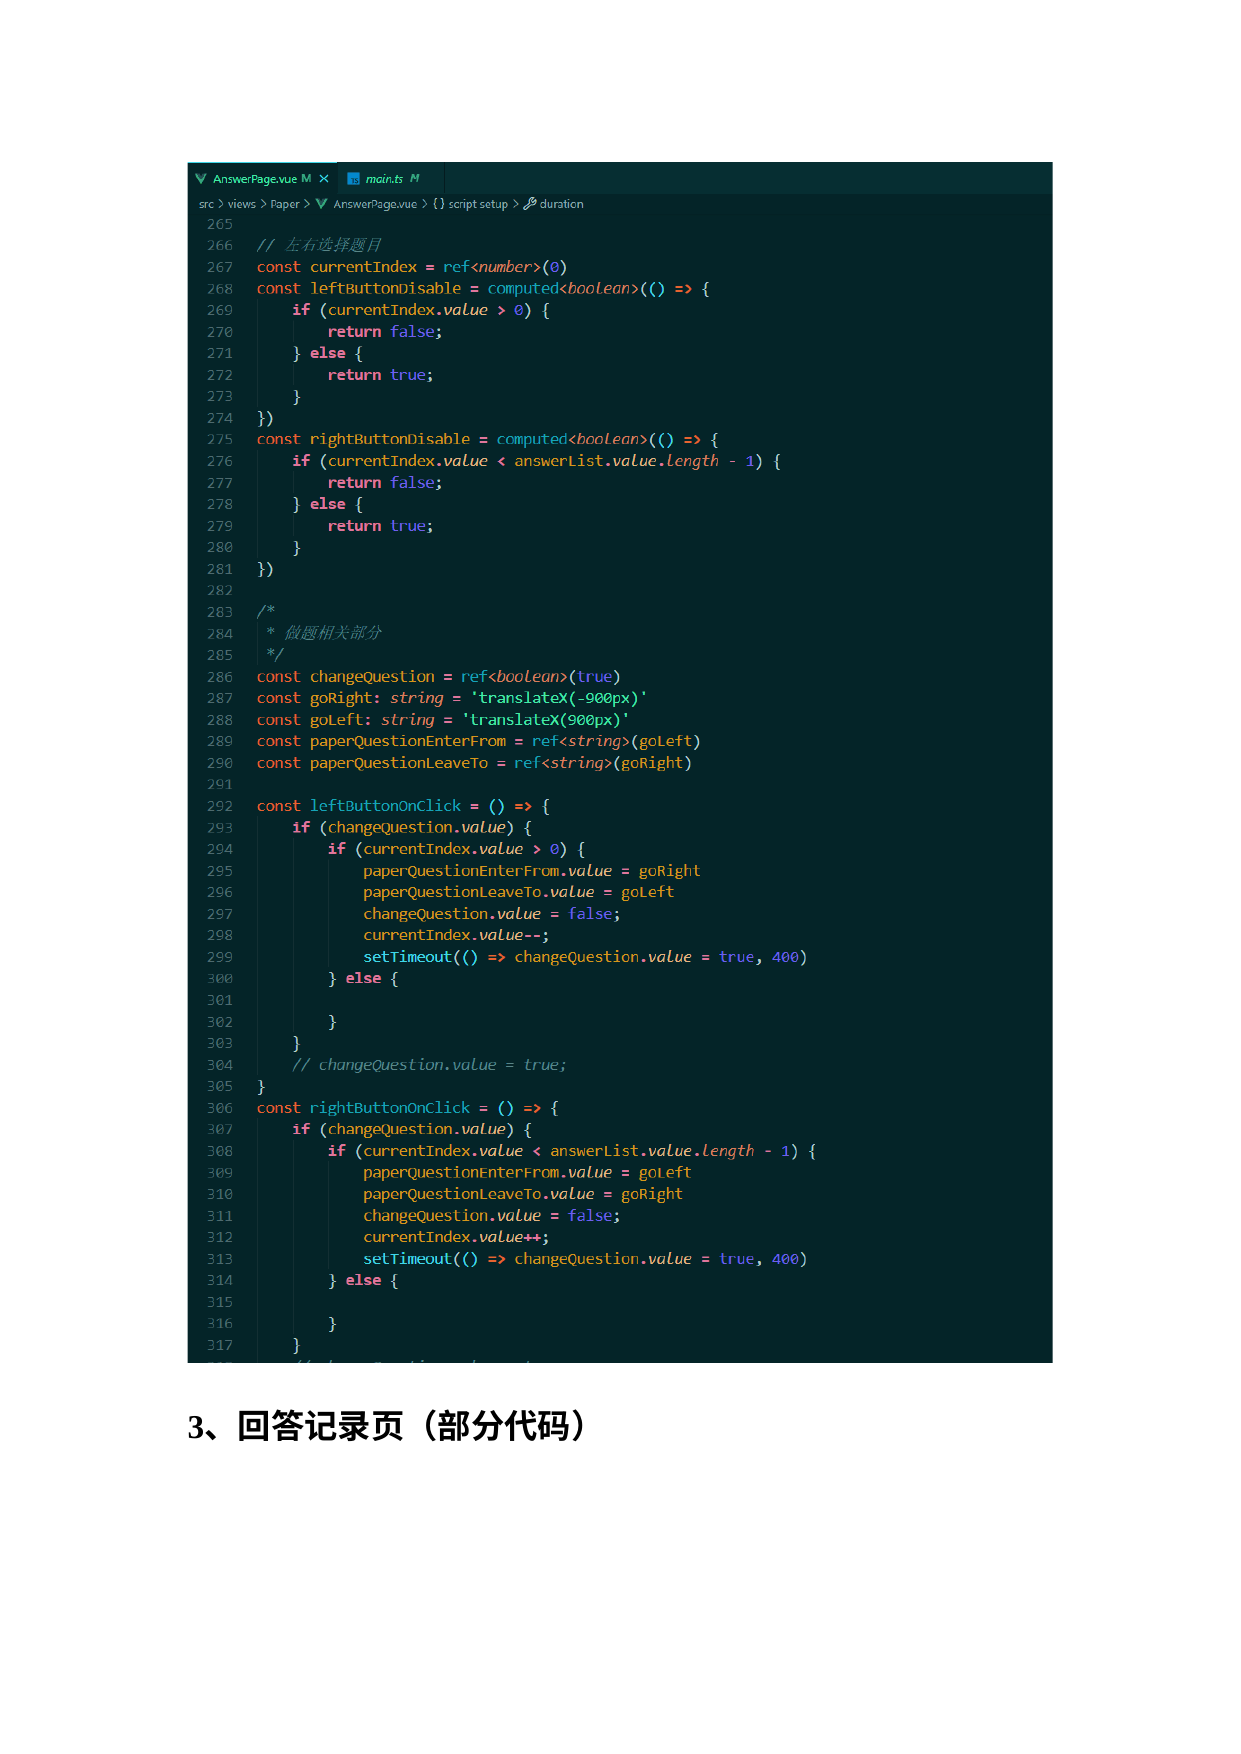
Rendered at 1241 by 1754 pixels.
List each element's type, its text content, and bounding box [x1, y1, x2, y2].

subtitle 3、回答记录页（部分代码） [187, 1392, 1053, 1457]
picture [187, 162, 1053, 1363]
